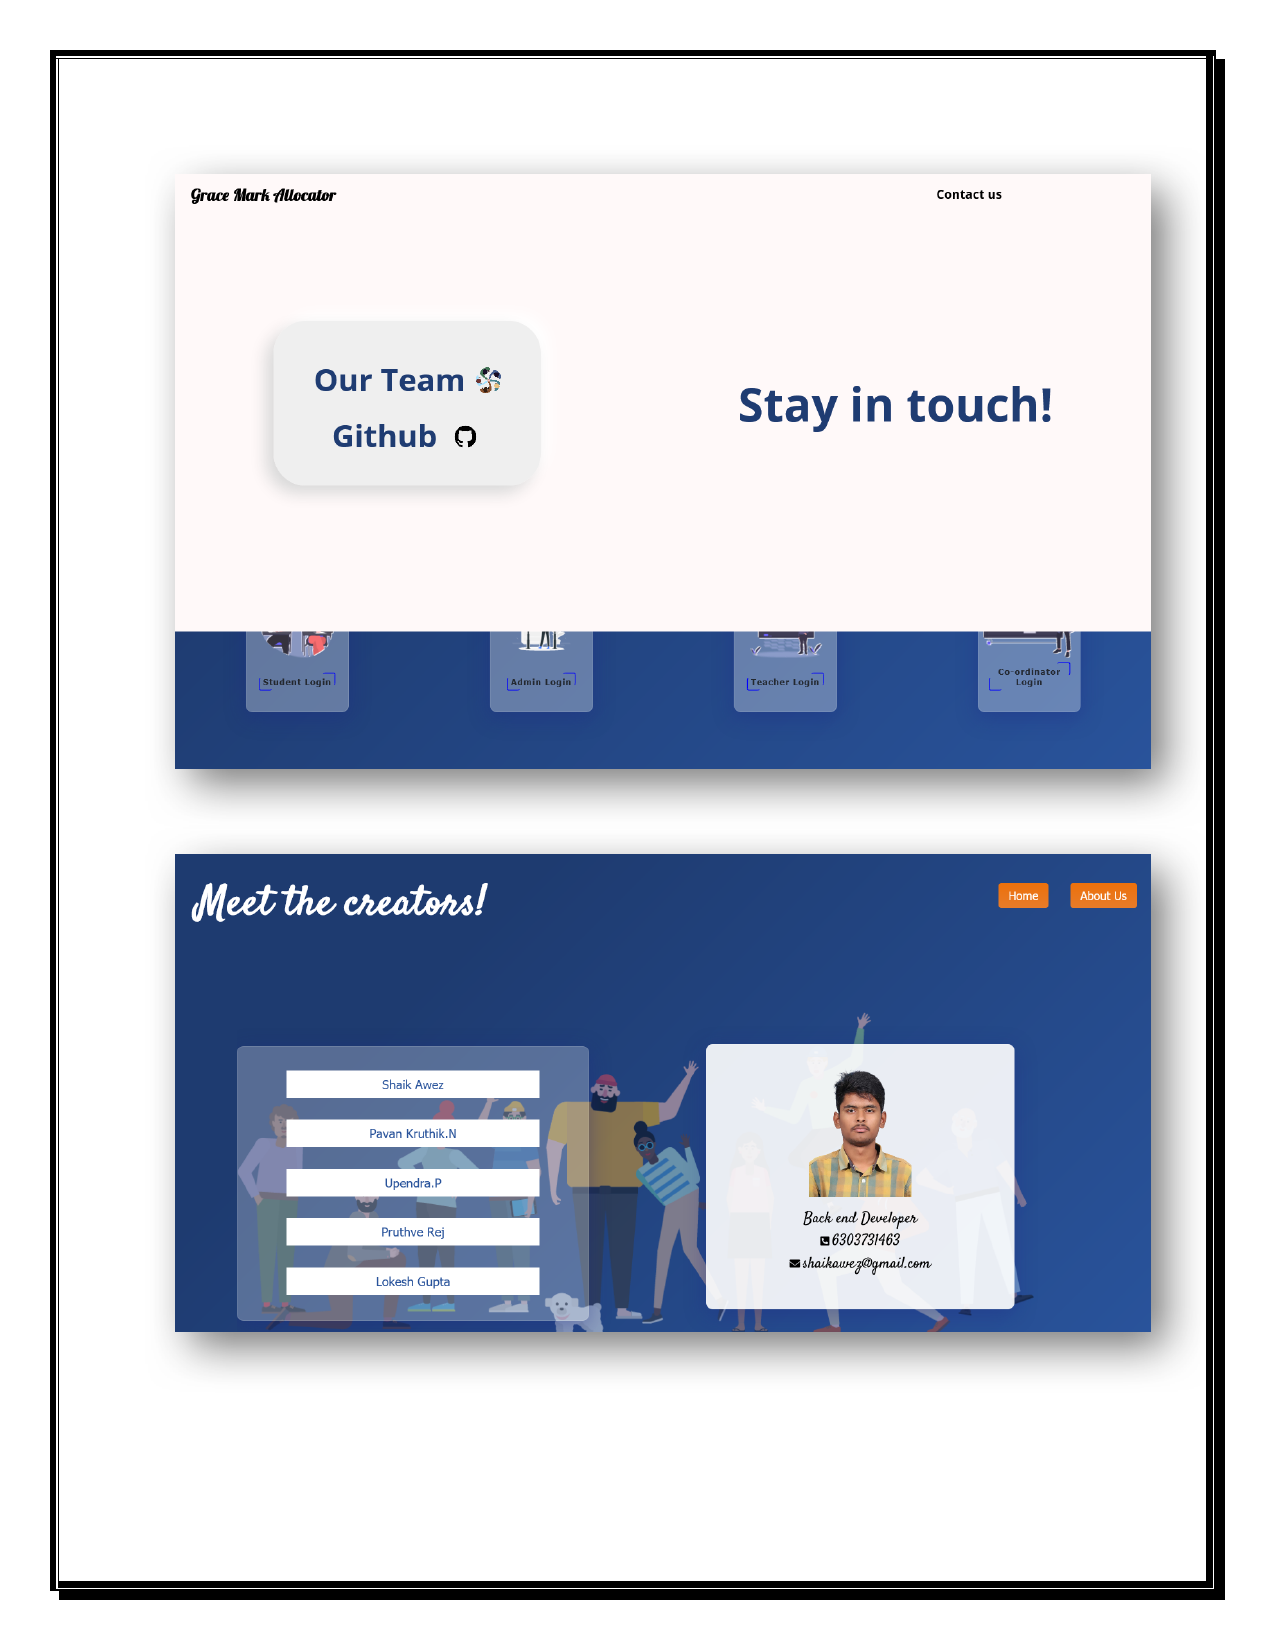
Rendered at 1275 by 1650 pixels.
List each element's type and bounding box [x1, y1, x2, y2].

picture [175, 174, 1151, 769]
picture [175, 854, 1151, 1332]
